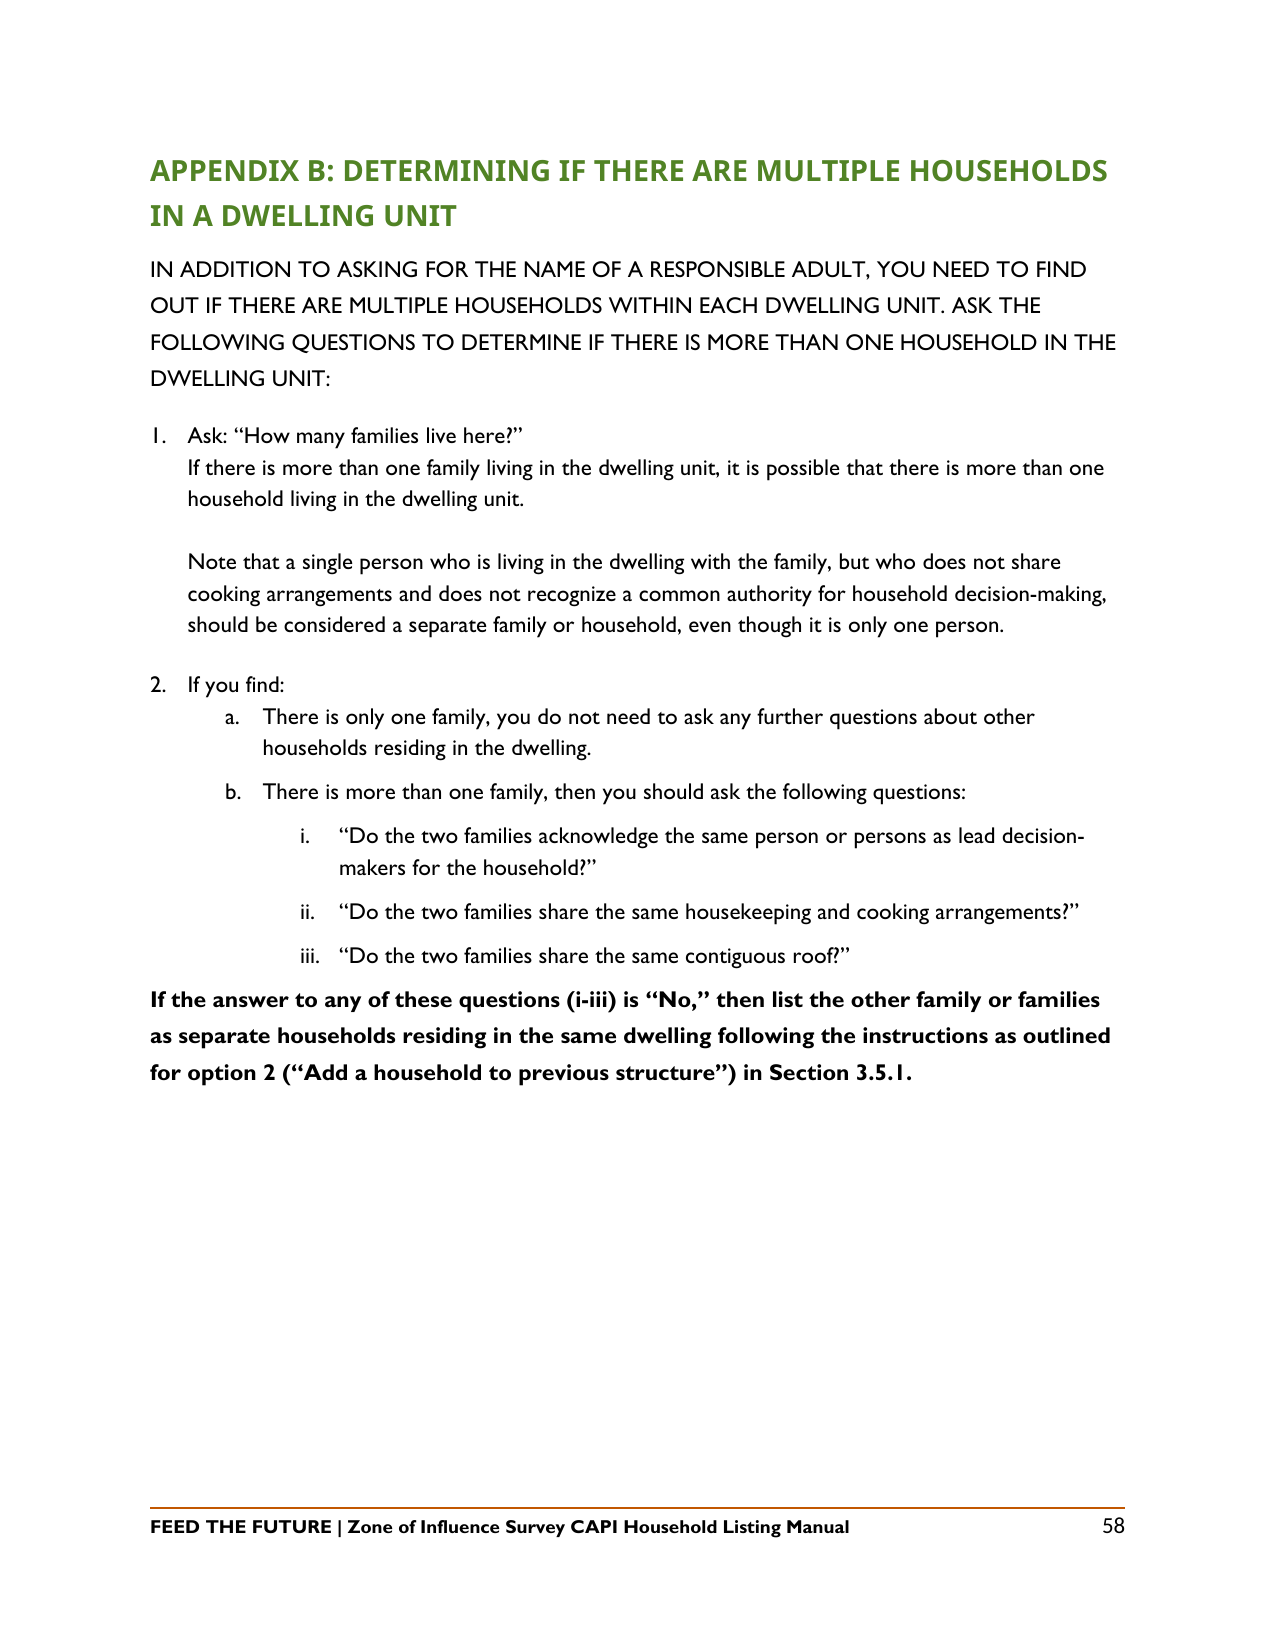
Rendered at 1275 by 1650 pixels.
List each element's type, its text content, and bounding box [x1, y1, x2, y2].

list If you find: [150, 668, 1125, 700]
list Ask: “How many families live here?” [150, 419, 1125, 451]
text If the answer to any of these questions (i-iii) is “No,” then list the other family or families as separate households residing in the same dwelling following the instructions as outlined for option 2 (“Add a household to previous structure”) in Section 3.5.1. [150, 983, 1125, 1088]
text Note that a single person who is living in the dwelling with the family, but who does not share cooking arrangements and does not recognize a common authority for household decision-making, should be considered a separate family or household, even though it is only one person. [187, 546, 1125, 641]
list “Do the two families acknowledge the same person or persons as lead decision-makers for the household?” [300, 820, 1125, 883]
text If there is more than one family living in the dwelling unit, it is possible that there is more than one household living in the dwelling unit. [187, 451, 1125, 514]
text IN ADDITION TO ASKING FOR THE NAME OF A RESPONSIBLE ADULT, YOU NEED TO FIND OUT IF THERE ARE MULTIPLE HOUSEHOLDS WITHIN EACH DWELLING UNIT. ASK THE FOLLOWING QUESTIONS TO DETERMINE IF THERE IS MORE THAN ONE HOUSEHOLD IN THE DWELLING UNIT: [150, 254, 1125, 394]
subtitle Appendix B: Determining if there are multiple households in a dwelling unit [150, 150, 1125, 235]
list There is more than one family, then you should ask the following questions: [225, 776, 1125, 807]
list There is only one family, you do not need to ask any further questions about other households residing in the dwelling. [225, 700, 1125, 763]
list “Do the two families share the same housekeeping and cooking arrangements?” [300, 895, 1125, 927]
list “Do the two families share the same contiguous roof?” [300, 939, 1125, 971]
